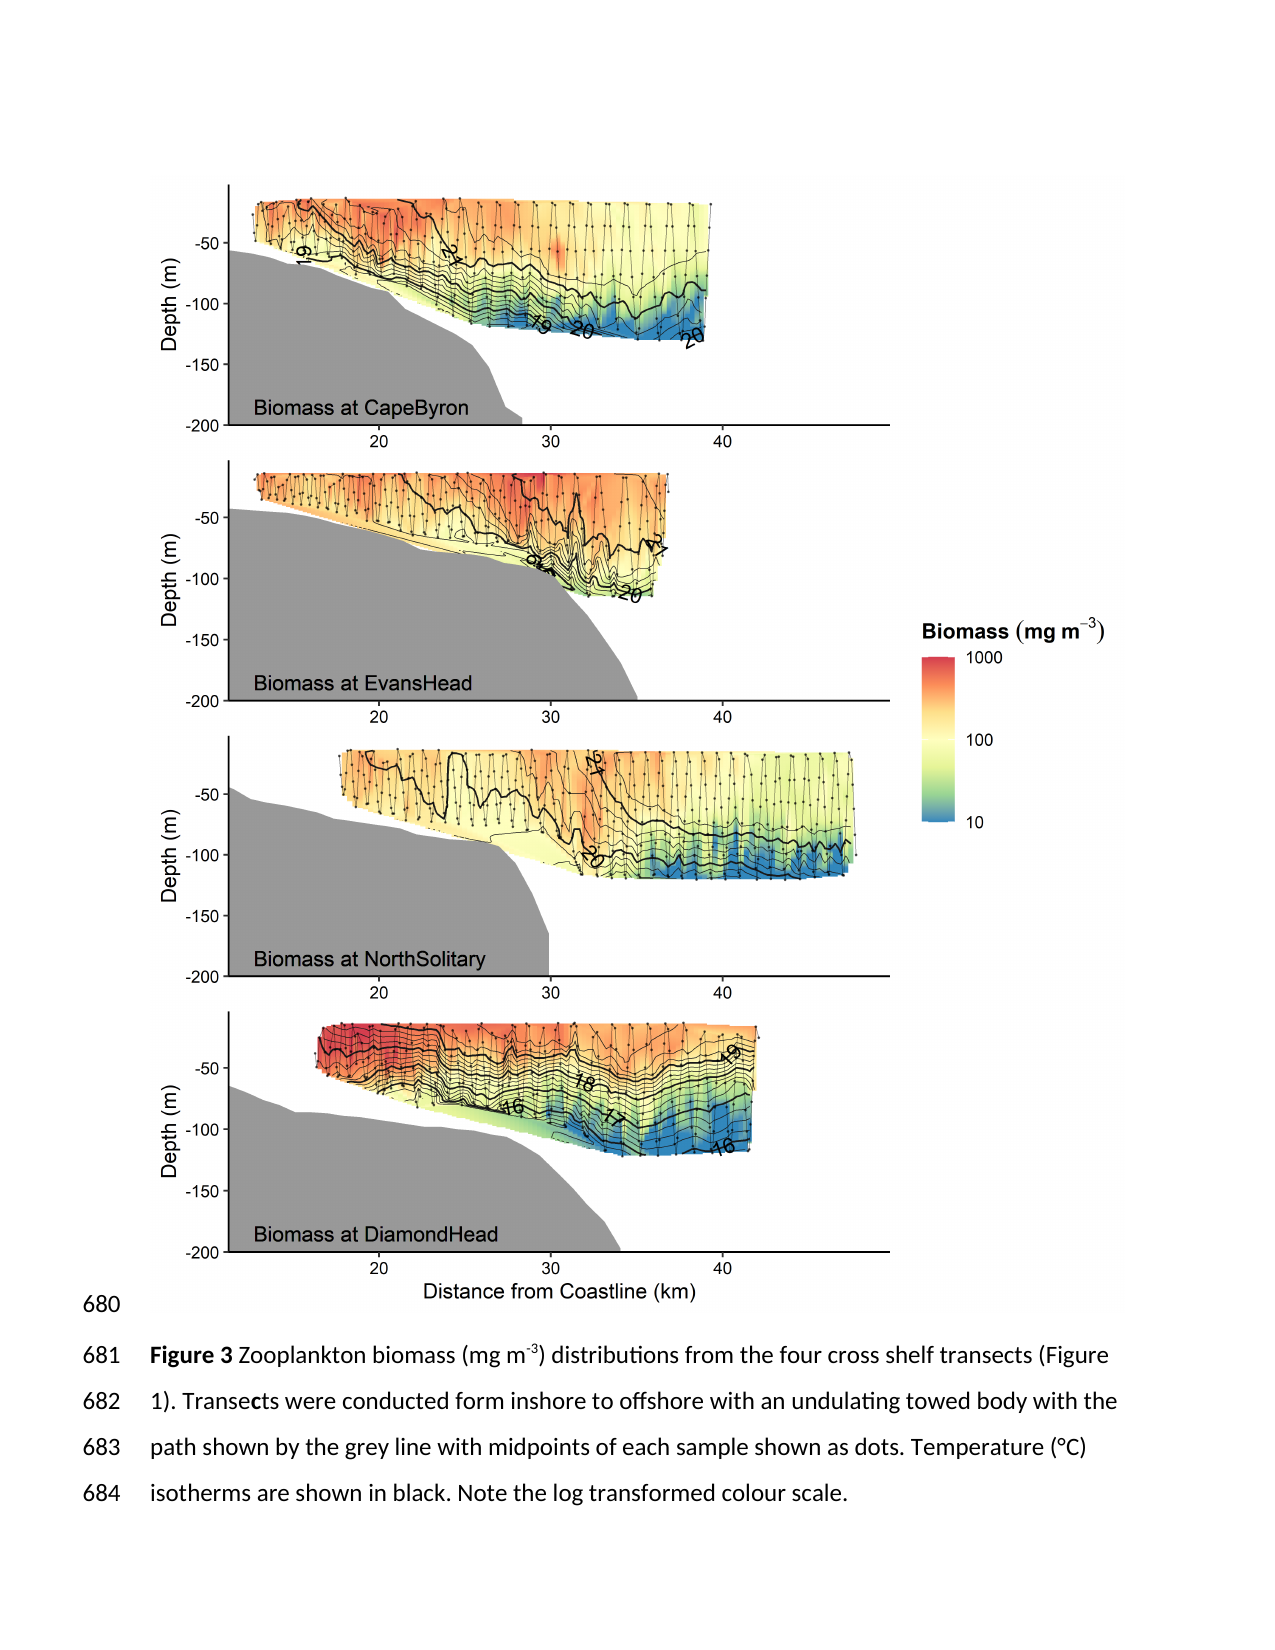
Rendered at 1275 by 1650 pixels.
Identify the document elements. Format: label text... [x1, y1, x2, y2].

text Figure 3 Zooplankton biomass (mg m-3) distributions from the four cross shelf transects (Figure 1). Transects were conducted form inshore to offshore with an undulating towed body with the path shown by the grey line with midpoints of each sample shown as dots. Temperature (°C) isotherms are shown in black. Note the log transformed colour scale. [150, 1339, 1125, 1507]
picture [150, 175, 1125, 1313]
